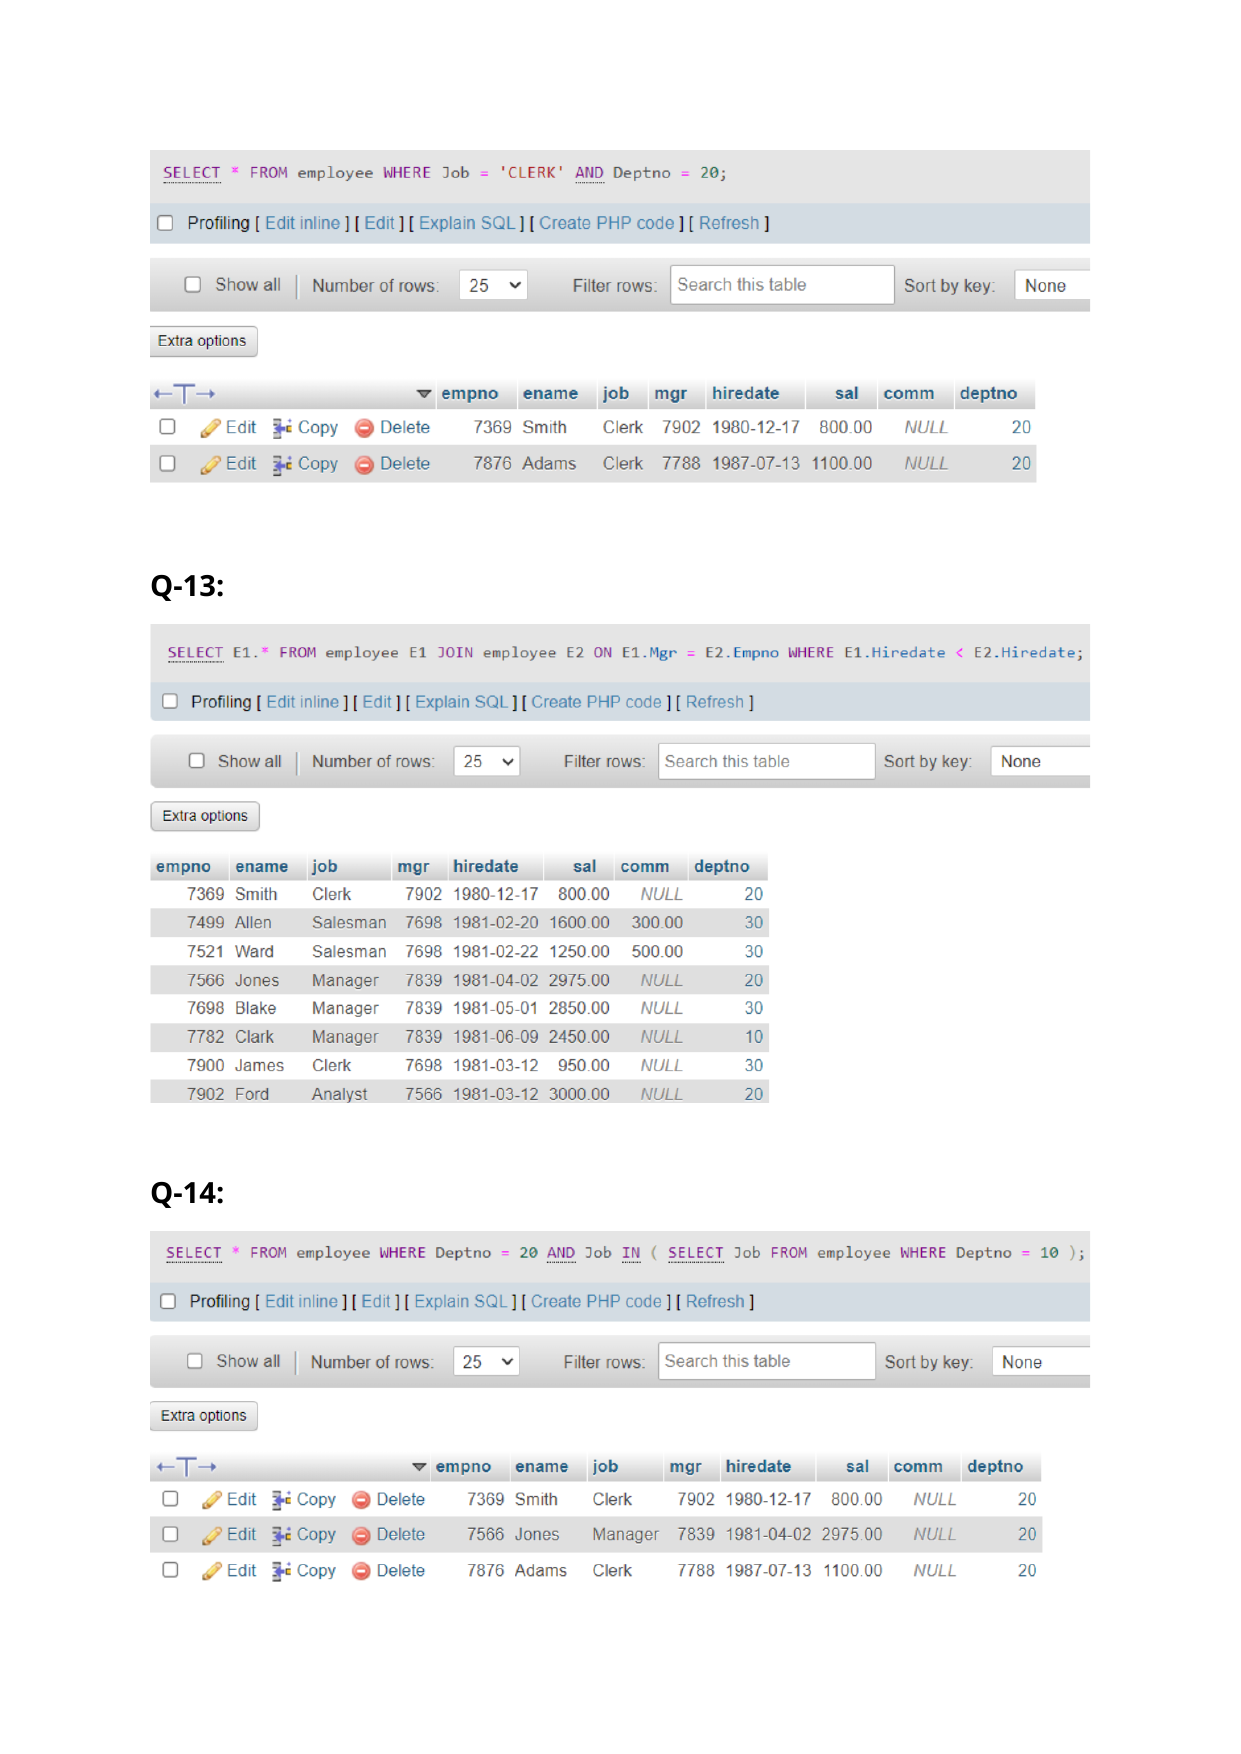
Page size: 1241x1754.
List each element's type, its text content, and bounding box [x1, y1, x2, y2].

picture [150, 1231, 1091, 1588]
picture [150, 624, 1091, 1103]
text Q-14: [150, 1172, 1090, 1212]
picture [150, 150, 1091, 496]
text Q-13: [150, 565, 1090, 604]
